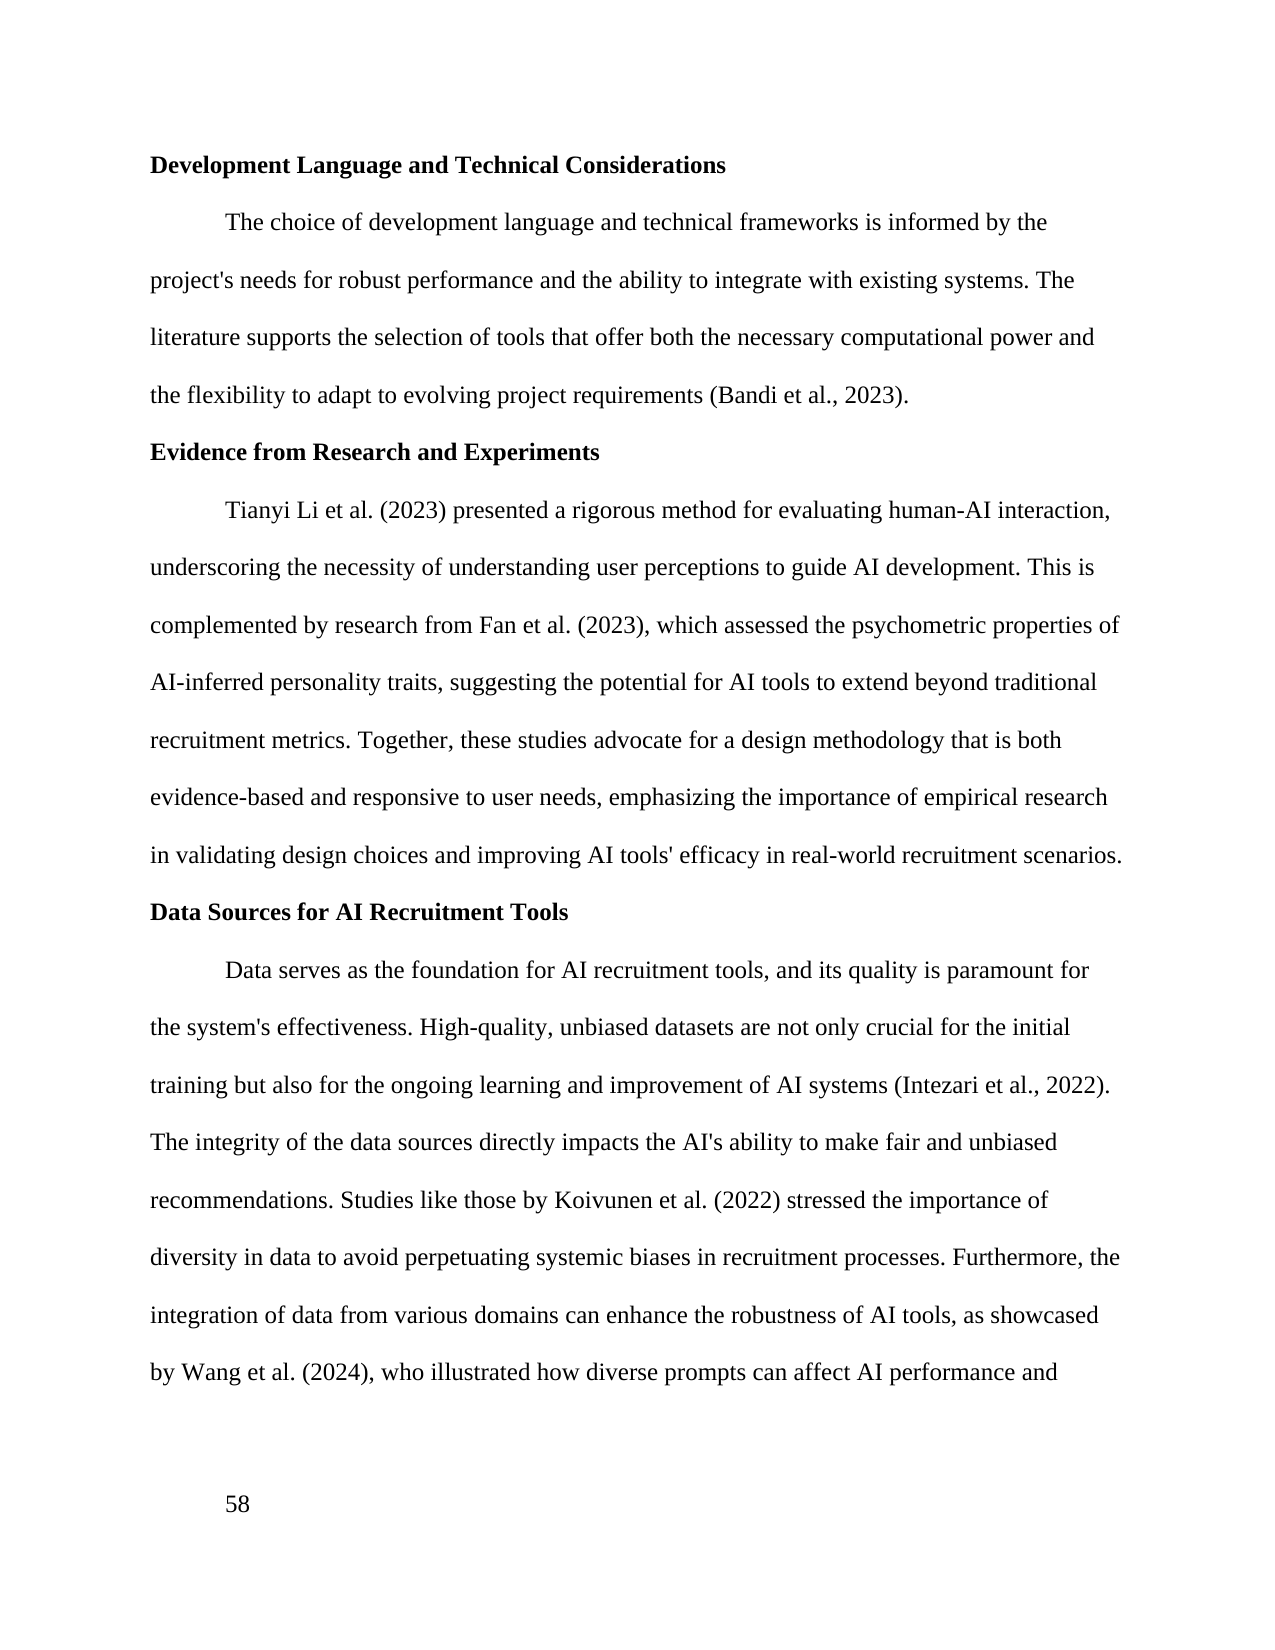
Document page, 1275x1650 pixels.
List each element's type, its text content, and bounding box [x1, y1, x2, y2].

text Evidence from Research and Experiments [150, 437, 1125, 466]
text Data Sources for AI Recruitment Tools [150, 897, 1125, 926]
text Development Language and Technical Considerations [150, 150, 1125, 179]
text Tianyi Li et al. (2023) presented a rigorous method for evaluating human-AI interaction, underscoring the necessity of understanding user perceptions to guide AI development. This is complemented by research from Fan et al. (2023), which assessed the psychometric properties of AI-inferred personality traits, suggesting the potential for AI tools to extend beyond traditional recruitment metrics. Together, these studies advocate for a design methodology that is both evidence-based and responsive to user needs, emphasizing the importance of empirical research in validating design choices and improving AI tools' efficacy in real-world recruitment scenarios. [150, 495, 1125, 869]
text The choice of development language and technical frameworks is informed by the project's needs for robust performance and the ability to integrate with existing systems. The literature supports the selection of tools that offer both the necessary computational power and the flexibility to adapt to evolving project requirements (Bandi et al., 2023). [150, 207, 1125, 409]
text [150, 955, 1125, 1386]
